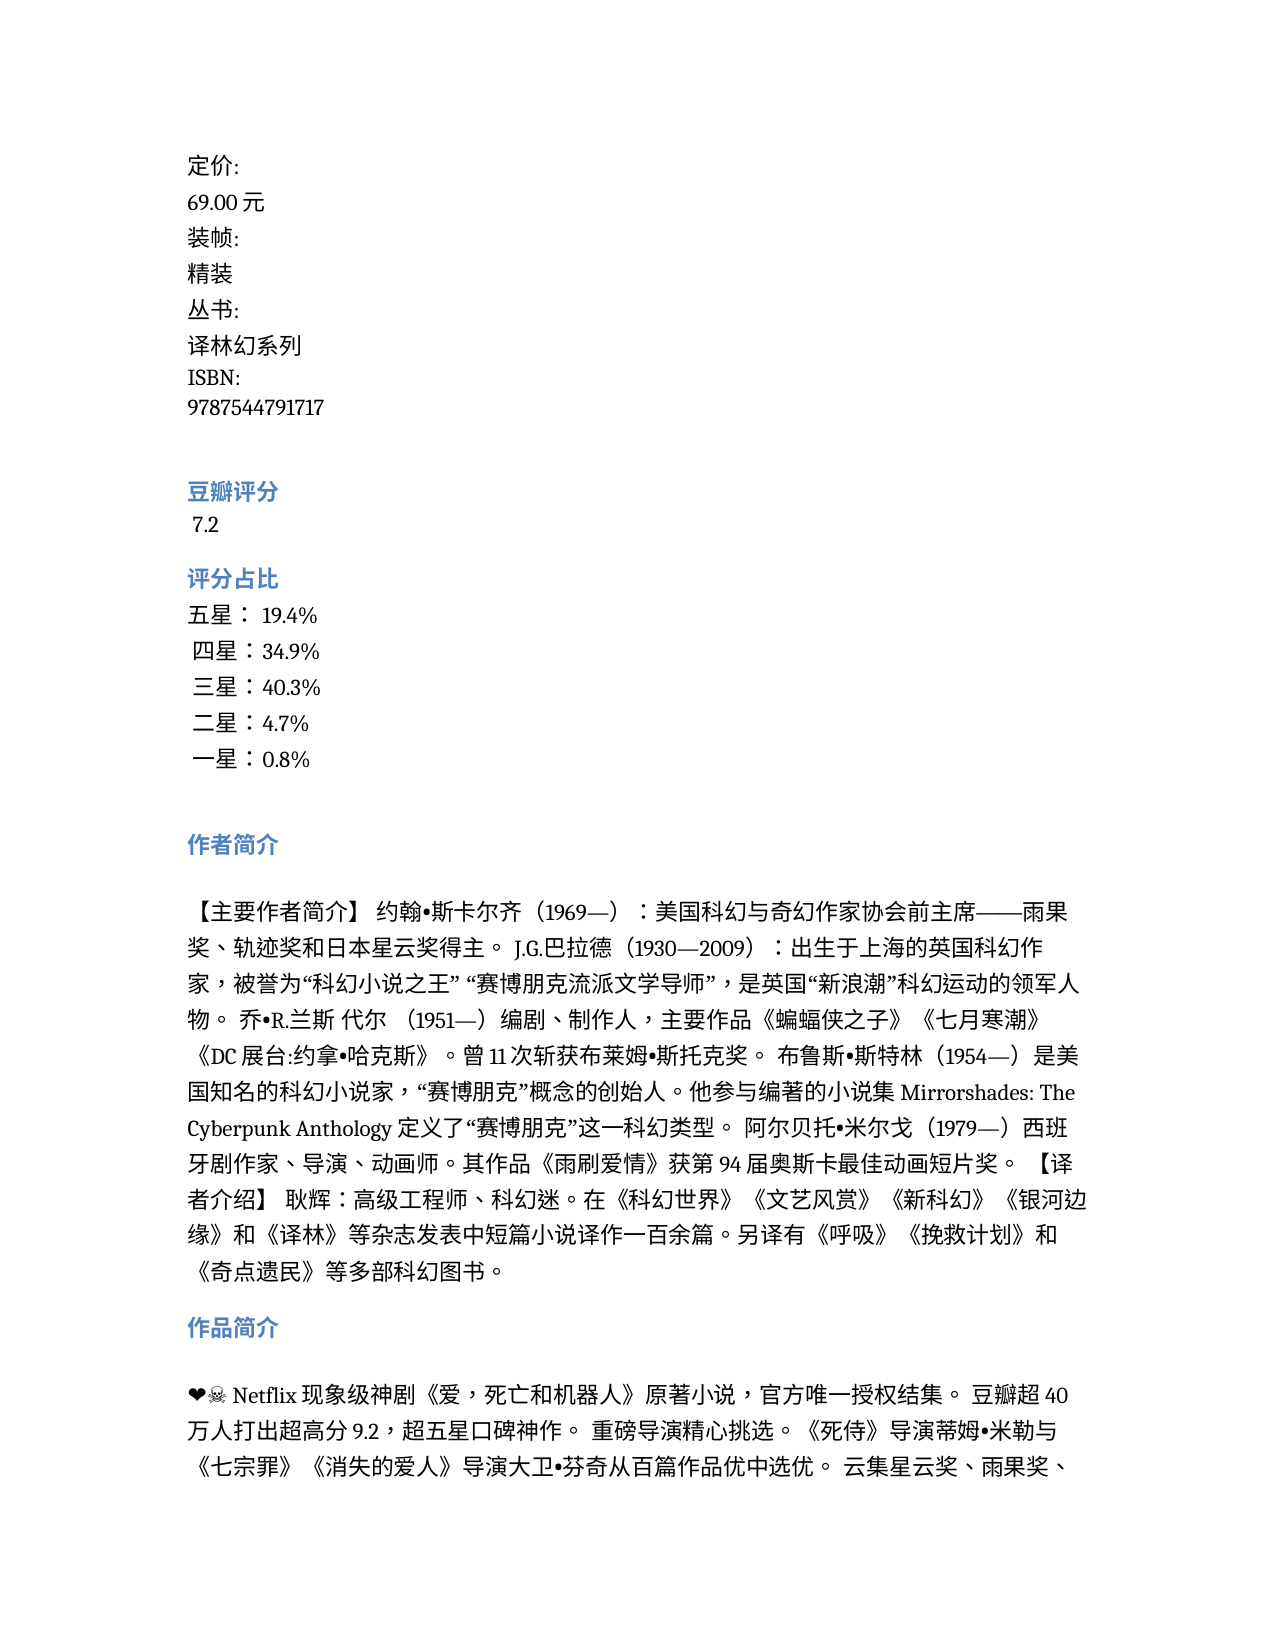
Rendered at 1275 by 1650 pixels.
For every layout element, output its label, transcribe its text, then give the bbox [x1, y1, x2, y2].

subtitle 豆瓣评分 [187, 476, 1087, 507]
text 五星： 19.4% 四星： 34.9% 三星： 40.3% 二星： 4.7% 一星： 0.8% [187, 599, 1087, 804]
text 【主要作者简介】 约翰•斯卡尔齐（1969—）：美国科幻与奇幻作家协会前主席——雨果奖、轨迹奖和日本星云奖得主。 J.G.巴拉德（1930—2009）：出生于上海的英国科幻作家，被誉为“科幻小说之王” “赛博朋克流派文学导师”，是英国“新浪潮”科幻运动的领军人物。 乔•R.兰斯 代尔 （1951—）编剧、制作人，主要作品《蝙蝠侠之子》《七月寒潮》《DC展台:约拿•哈克斯》。曾11次斩获布莱姆•斯托克奖。 布鲁斯•斯特林（1954—）是美国知名的科幻小说家，“赛博朋克”概念的创始人。他参与编著的小说集Mirrorshades: The Cyberpunk Anthology定义了“赛博朋克”这一科幻类型。 阿尔贝托•米尔戈（1979—）西班牙剧作家、导演、动画师。其作品《雨刷爱情》获第94届奥斯卡最佳动画短片奖。 【译者介绍】 耿辉：高级工程师、科幻迷。在《科幻世界》《文艺风赏》《新科幻》《银河边缘》和《译林》等杂志发表中短篇小说译作一百余篇。另译有《呼吸》《挽救计划》和《奇点遗民》等多部科幻图书。 [187, 865, 1087, 1287]
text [187, 1348, 1087, 1482]
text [187, 150, 1087, 452]
text 7.2 [187, 512, 1087, 538]
subtitle 作者简介 [187, 829, 1087, 860]
subtitle 评分占比 [187, 563, 1087, 594]
subtitle 作品简介 [187, 1312, 1087, 1343]
